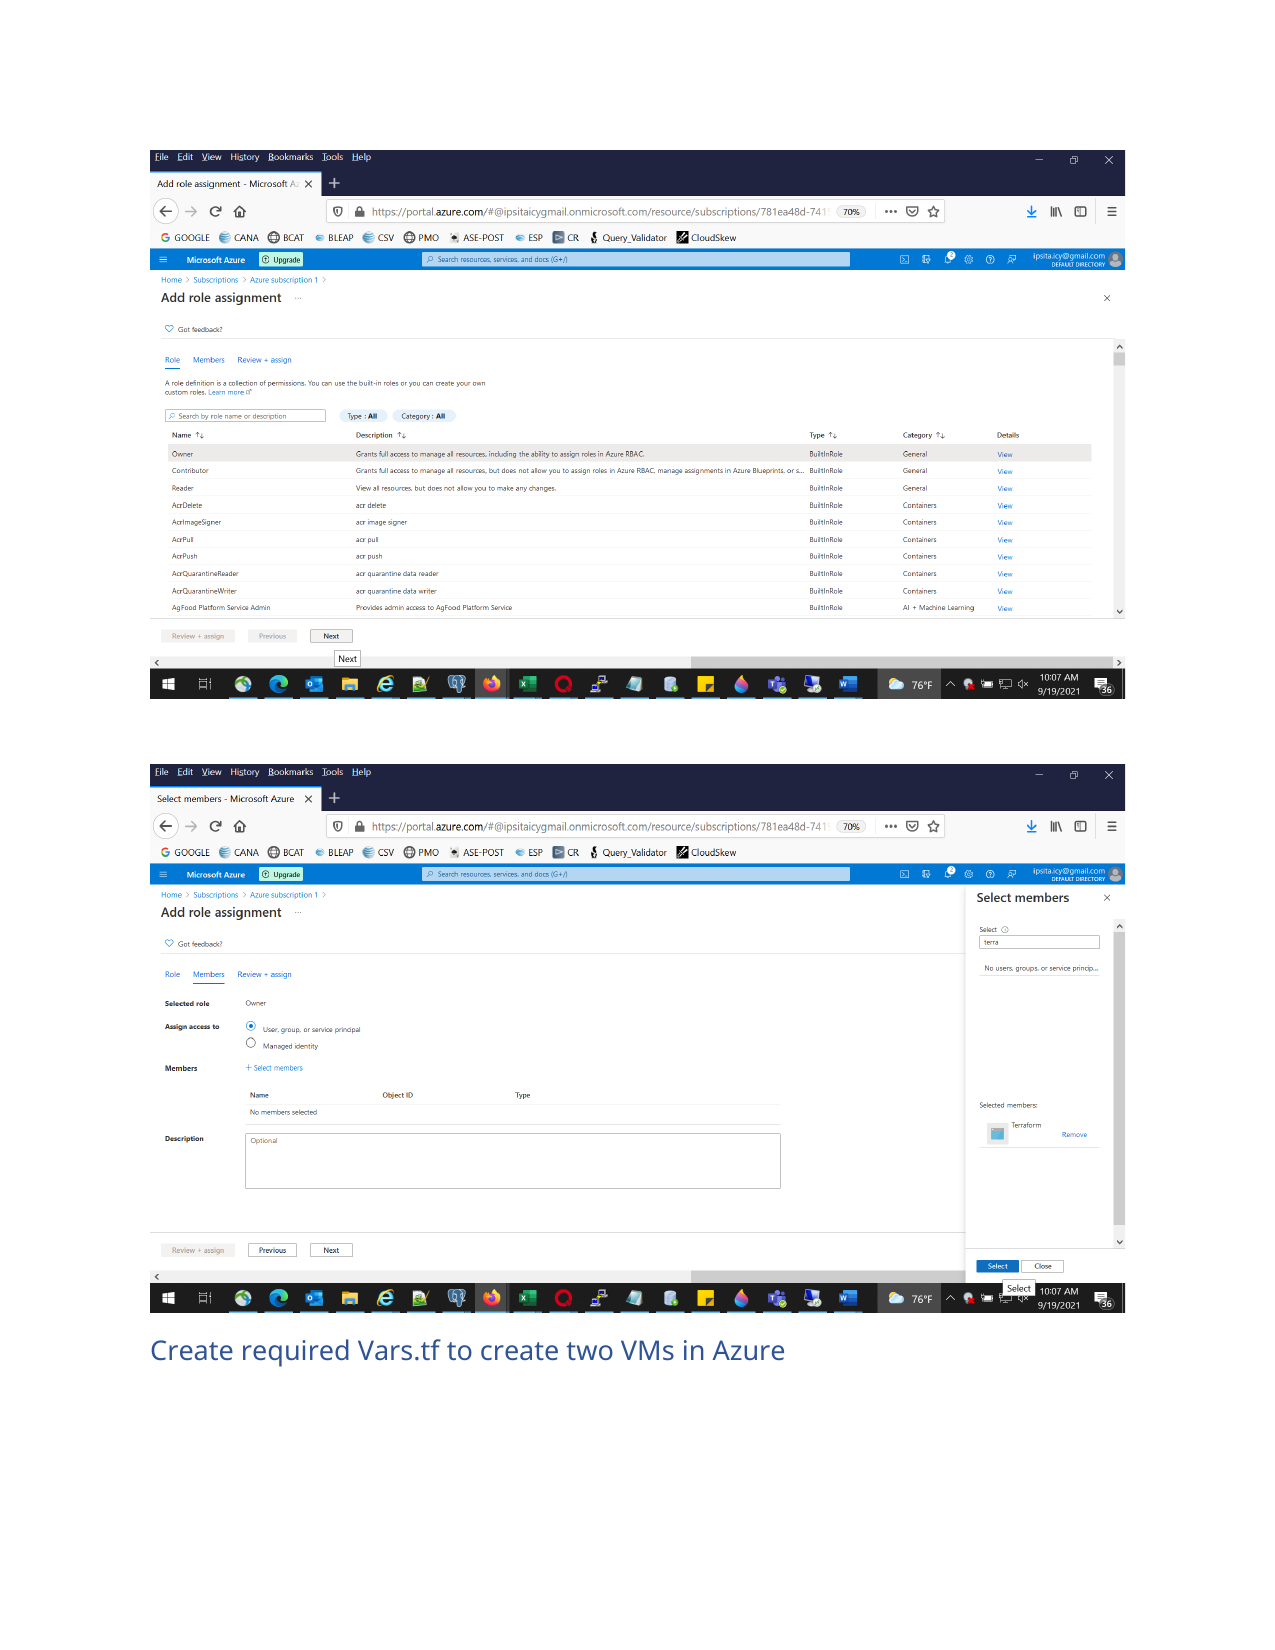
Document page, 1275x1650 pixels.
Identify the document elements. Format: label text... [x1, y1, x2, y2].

subtitle Create required Vars.tf to create two VMs in Azure [150, 1331, 1125, 1368]
picture [150, 150, 1125, 699]
picture [150, 764, 1125, 1313]
